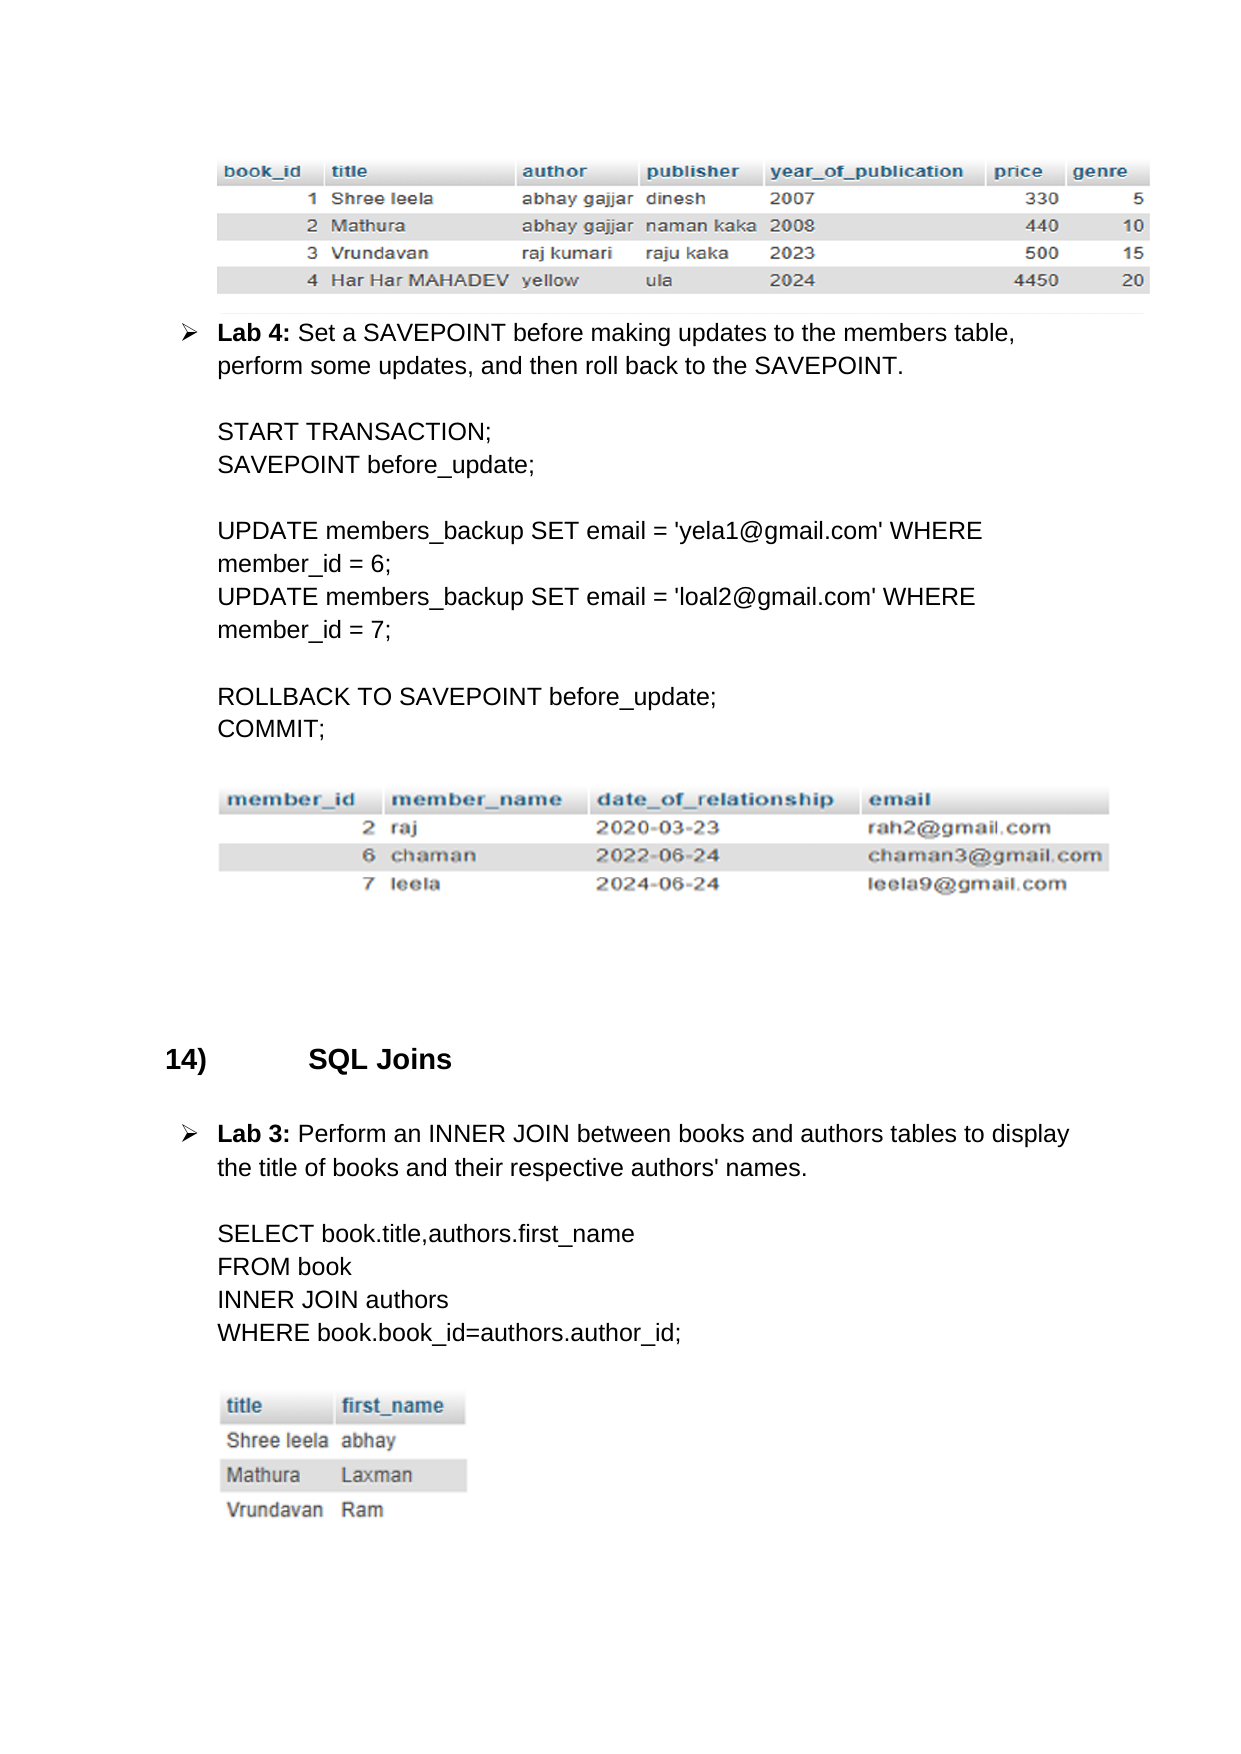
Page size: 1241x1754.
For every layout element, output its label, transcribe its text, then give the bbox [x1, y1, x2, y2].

list UPDATE members_backup SET email = 'yela1@gmail.com' WHERE member_id = 6; [217, 516, 1090, 578]
list ROLLBACK TO SAVEPOINT before_update; [217, 681, 1090, 710]
picture [217, 150, 1158, 314]
list UPDATE members_backup SET email = 'loal2@gmail.com' WHERE member_id = 7; [217, 582, 1090, 644]
list FROM book [217, 1252, 1090, 1280]
list SQL Joins [165, 1042, 1090, 1076]
list SAVEPOINT before_update; [217, 450, 1090, 479]
list INNER JOIN authors [217, 1284, 1090, 1313]
list Lab 4: Set a SAVEPOINT before making updates to the members table, perform some updates, and then roll back to the SAVEPOINT. [179, 318, 1090, 380]
list START TRANSACTION; [217, 417, 1090, 446]
list COMMIT; [217, 714, 1090, 743]
list Lab 3: Perform an INNER JOIN between books and authors tables to display the title of books and their respective authors' names. [179, 1119, 1090, 1181]
picture [217, 780, 1158, 910]
list WHERE book.book_id=authors.author_id; [217, 1318, 1090, 1346]
list SELECT book.title,authors.first_name [217, 1218, 1090, 1247]
picture [217, 1383, 485, 1539]
